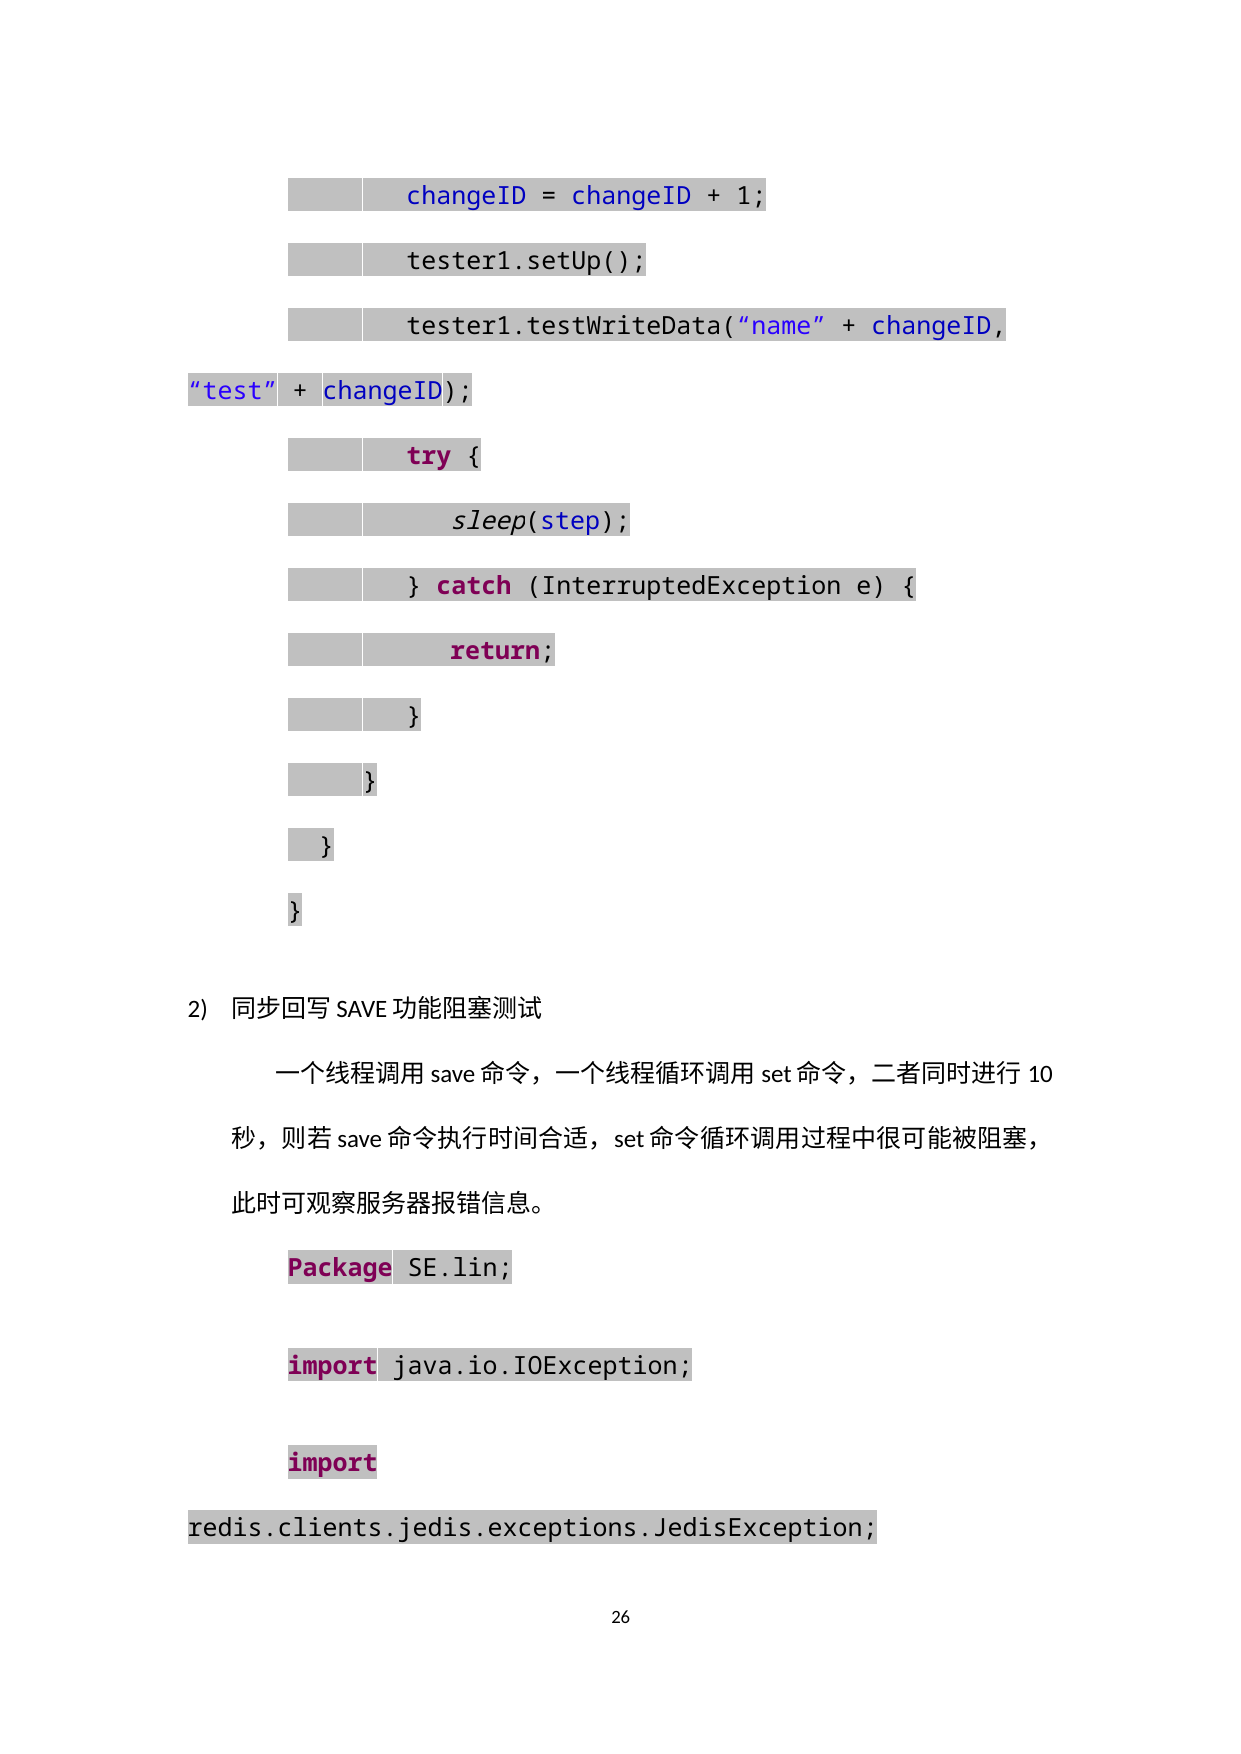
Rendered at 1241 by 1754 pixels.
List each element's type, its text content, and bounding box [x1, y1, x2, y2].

text try { [187, 422, 1053, 487]
text } [187, 682, 1053, 747]
text import java.io.IOException; [187, 1332, 1053, 1397]
text return; [187, 617, 1053, 682]
text tester1.setUp(); [187, 227, 1053, 292]
list 一个线程调用save命令，一个线程循环调用set命令，二者同时进行10秒，则若save命令执行时间合适，set命令循环调用过程中很可能被阻塞，此时可观察服务器报错信息。 [231, 1039, 1053, 1234]
text import redis.clients.jedis.exceptions.JedisException; [187, 1429, 1053, 1559]
text sleep(step); [187, 487, 1053, 552]
text } catch (InterruptedException e) { [187, 552, 1053, 617]
list 同步回写SAVE功能阻塞测试 [187, 974, 1053, 1039]
text Package SE.lin; [187, 1234, 1053, 1299]
text } [187, 877, 1053, 942]
text tester1.testWriteData(“name” + changeID, “test” + changeID); [187, 292, 1053, 422]
text } [187, 812, 1053, 877]
text changeID = changeID + 1; [187, 162, 1053, 227]
text } [187, 747, 1053, 812]
